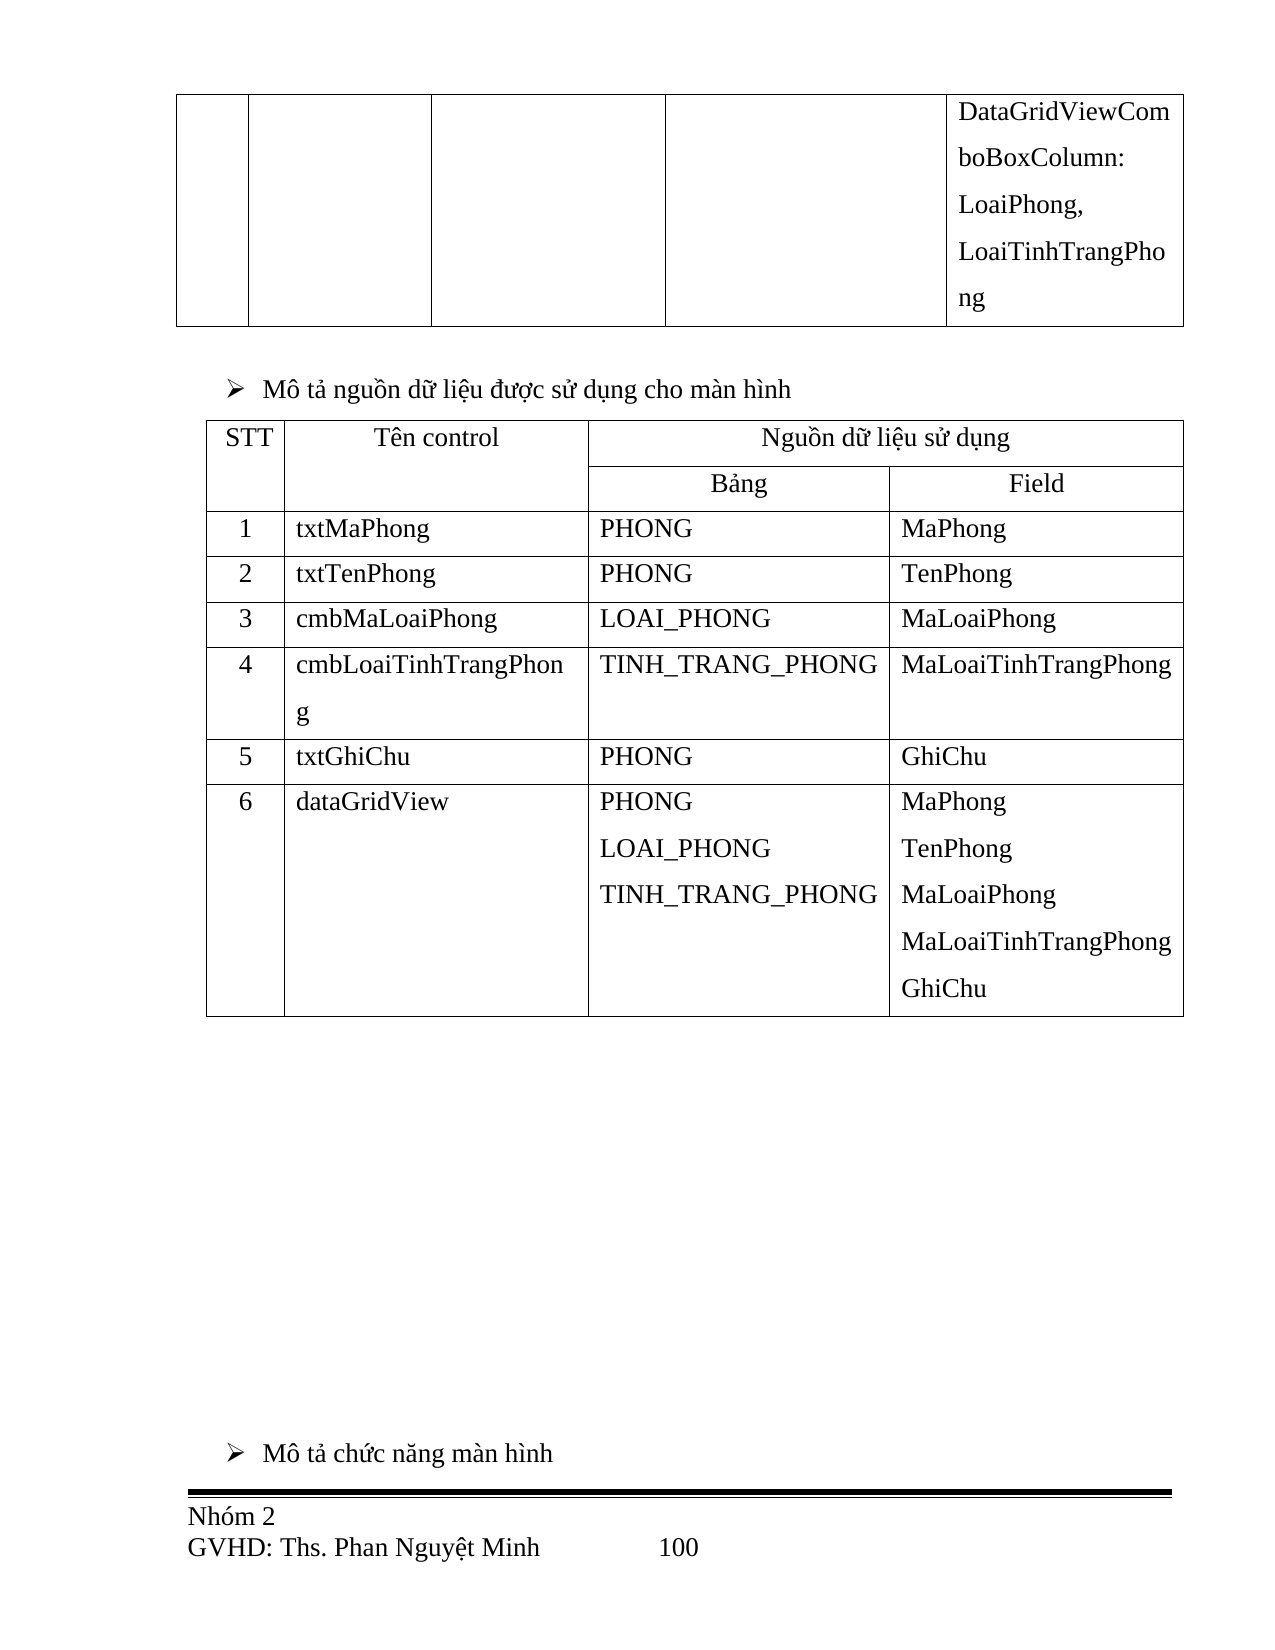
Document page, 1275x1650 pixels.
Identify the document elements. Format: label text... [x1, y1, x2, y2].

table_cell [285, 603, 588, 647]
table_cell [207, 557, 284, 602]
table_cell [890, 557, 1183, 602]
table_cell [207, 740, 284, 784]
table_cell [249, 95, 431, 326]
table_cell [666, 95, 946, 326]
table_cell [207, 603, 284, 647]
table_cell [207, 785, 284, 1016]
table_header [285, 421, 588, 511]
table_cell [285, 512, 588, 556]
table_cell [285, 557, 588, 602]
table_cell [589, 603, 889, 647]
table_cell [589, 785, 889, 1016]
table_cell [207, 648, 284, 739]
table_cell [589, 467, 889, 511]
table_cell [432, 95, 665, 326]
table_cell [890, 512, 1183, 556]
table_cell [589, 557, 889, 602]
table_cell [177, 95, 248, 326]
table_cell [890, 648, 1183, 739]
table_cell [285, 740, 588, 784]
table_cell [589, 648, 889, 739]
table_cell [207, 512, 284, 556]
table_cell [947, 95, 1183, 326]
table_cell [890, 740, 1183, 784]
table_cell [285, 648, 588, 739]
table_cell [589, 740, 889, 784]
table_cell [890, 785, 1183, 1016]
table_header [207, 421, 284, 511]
list Mô tả chức năng màn hình [225, 1437, 1172, 1468]
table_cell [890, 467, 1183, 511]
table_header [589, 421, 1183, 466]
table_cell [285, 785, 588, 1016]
list Mô tả nguồn dữ liệu được sử dụng cho màn hình [225, 373, 1172, 405]
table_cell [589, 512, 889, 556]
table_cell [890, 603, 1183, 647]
